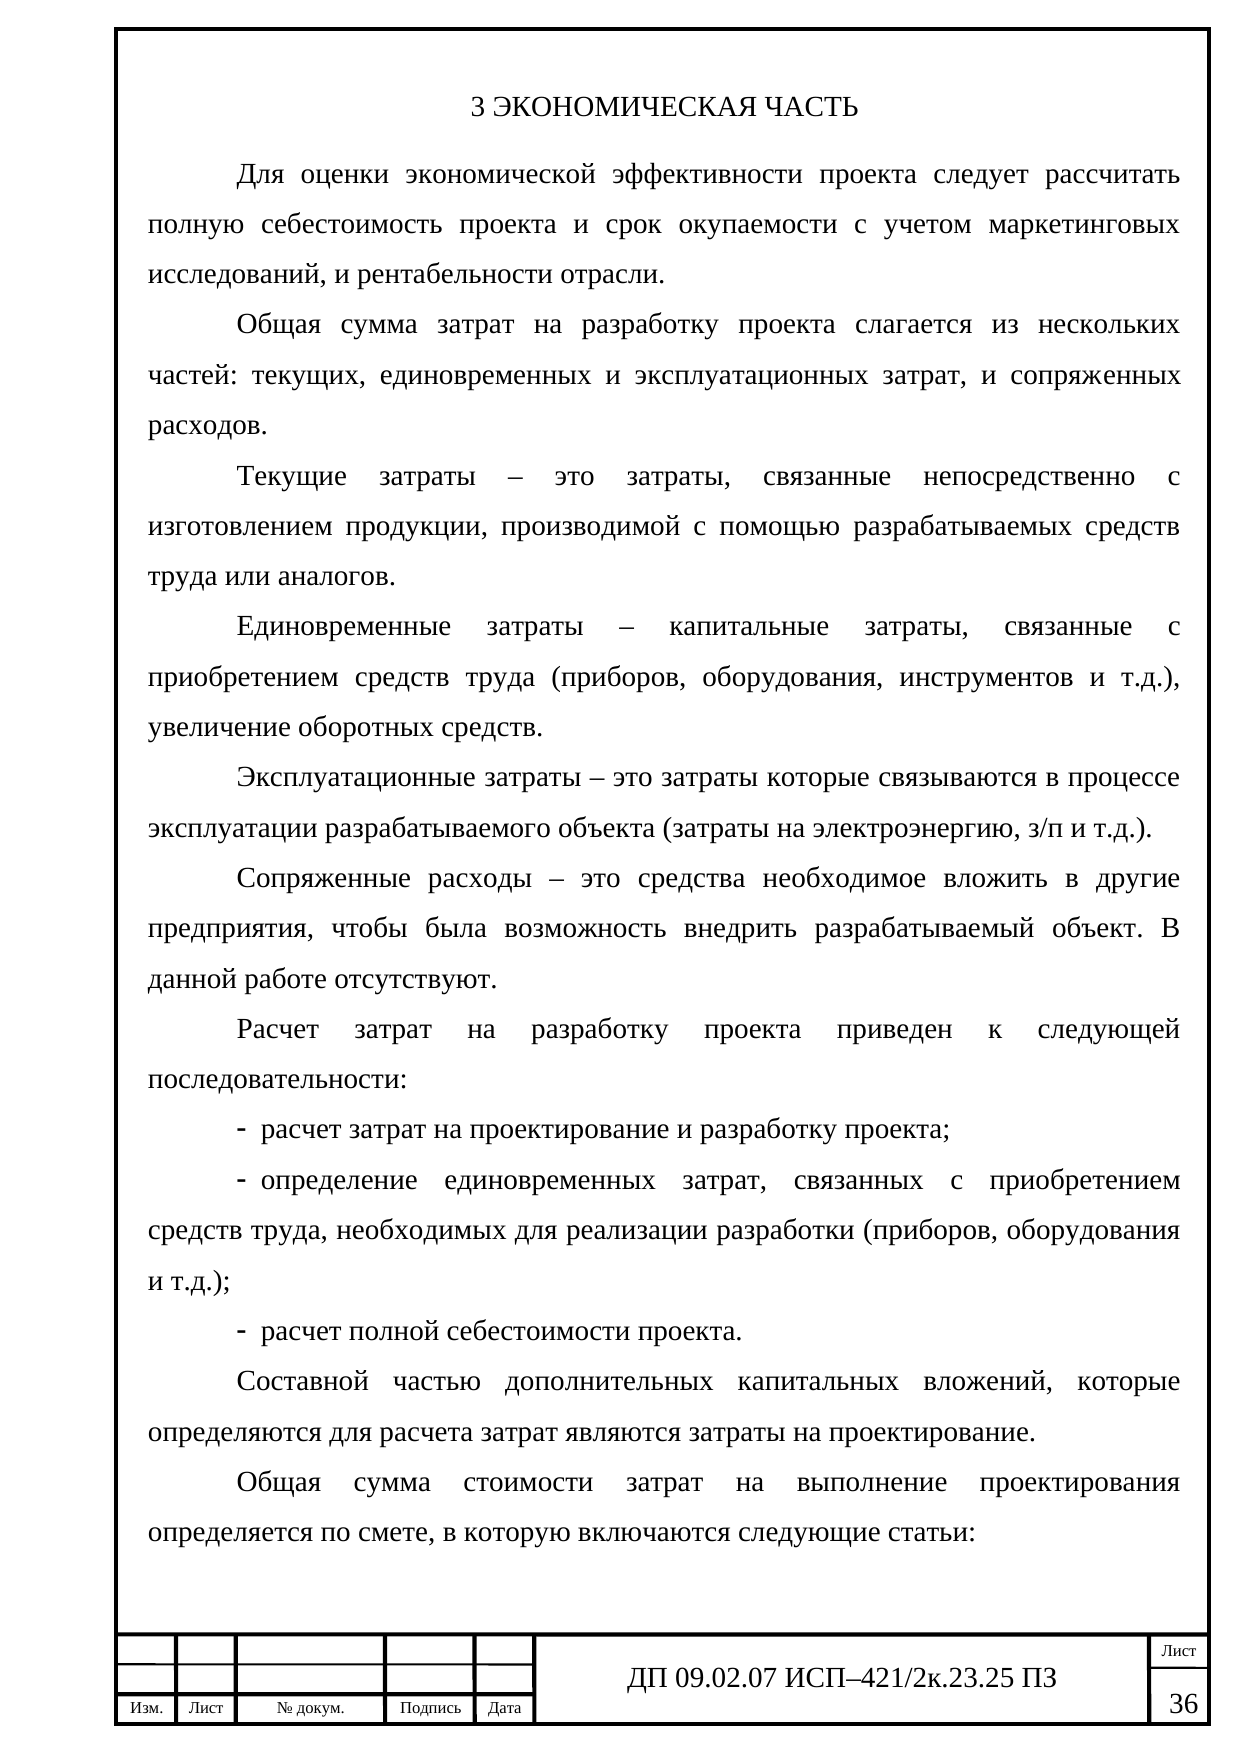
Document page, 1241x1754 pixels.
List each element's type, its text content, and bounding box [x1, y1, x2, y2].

text Единовременные затраты – капитальные затраты, связанные с приобретением средств труда (приборов, оборудования, инструментов и т.д.), увеличение оборотных средств. [148, 608, 1181, 743]
list определение единовременных затрат, связанных с приобретением средств труда, необходимых для реализации разработки (приборов, оборудования и т.д.); [148, 1162, 1181, 1296]
text Для оценки экономической эффективности проекта следует рассчитать полную себестоимость проекта и срок окупаемости с учетом маркетинговых исследований, и рентабельности отрасли. [148, 156, 1181, 290]
text Текущие затраты – это затраты, связанные непосредственно с изготовлением продукции, производимой с помощью разрабатываемых средств труда или аналогов. [148, 458, 1181, 592]
text Составной частью дополнительных капитальных вложений, которые определяются для расчета затрат являются затраты на проектирование. [148, 1363, 1181, 1447]
list расчет затрат на проектирование и разработку проекта; [148, 1112, 1181, 1145]
text Общая сумма стоимости затрат на выполнение проектирования определяется по смете, в которую включаются следующие статьи: [148, 1464, 1181, 1548]
list расчет полной себестоимости проекта. [148, 1313, 1181, 1347]
text 3 ЭКОНОМИЧЕСКАЯ ЧАСТЬ [148, 89, 1181, 122]
text Сопряженные расходы – это средства необходимое вложить в другие предприятия, чтобы была возможность внедрить разрабатываемый объект. В данной работе отсутствуют. [148, 860, 1181, 994]
text Общая сумма затрат на разработку проекта слагается из нескольких частей: текущих, единовременных и эксплуатационных затрат, и сопряженных расходов. [148, 307, 1181, 441]
text Эксплуатационные затраты – это затраты которые связываются в процессе эксплуатации разрабатываемого объекта (затраты на электроэнергию, з/п и т.д.). [148, 759, 1181, 843]
text Расчет затрат на разработку проекта приведен к следующей последовательности: [148, 1011, 1181, 1095]
